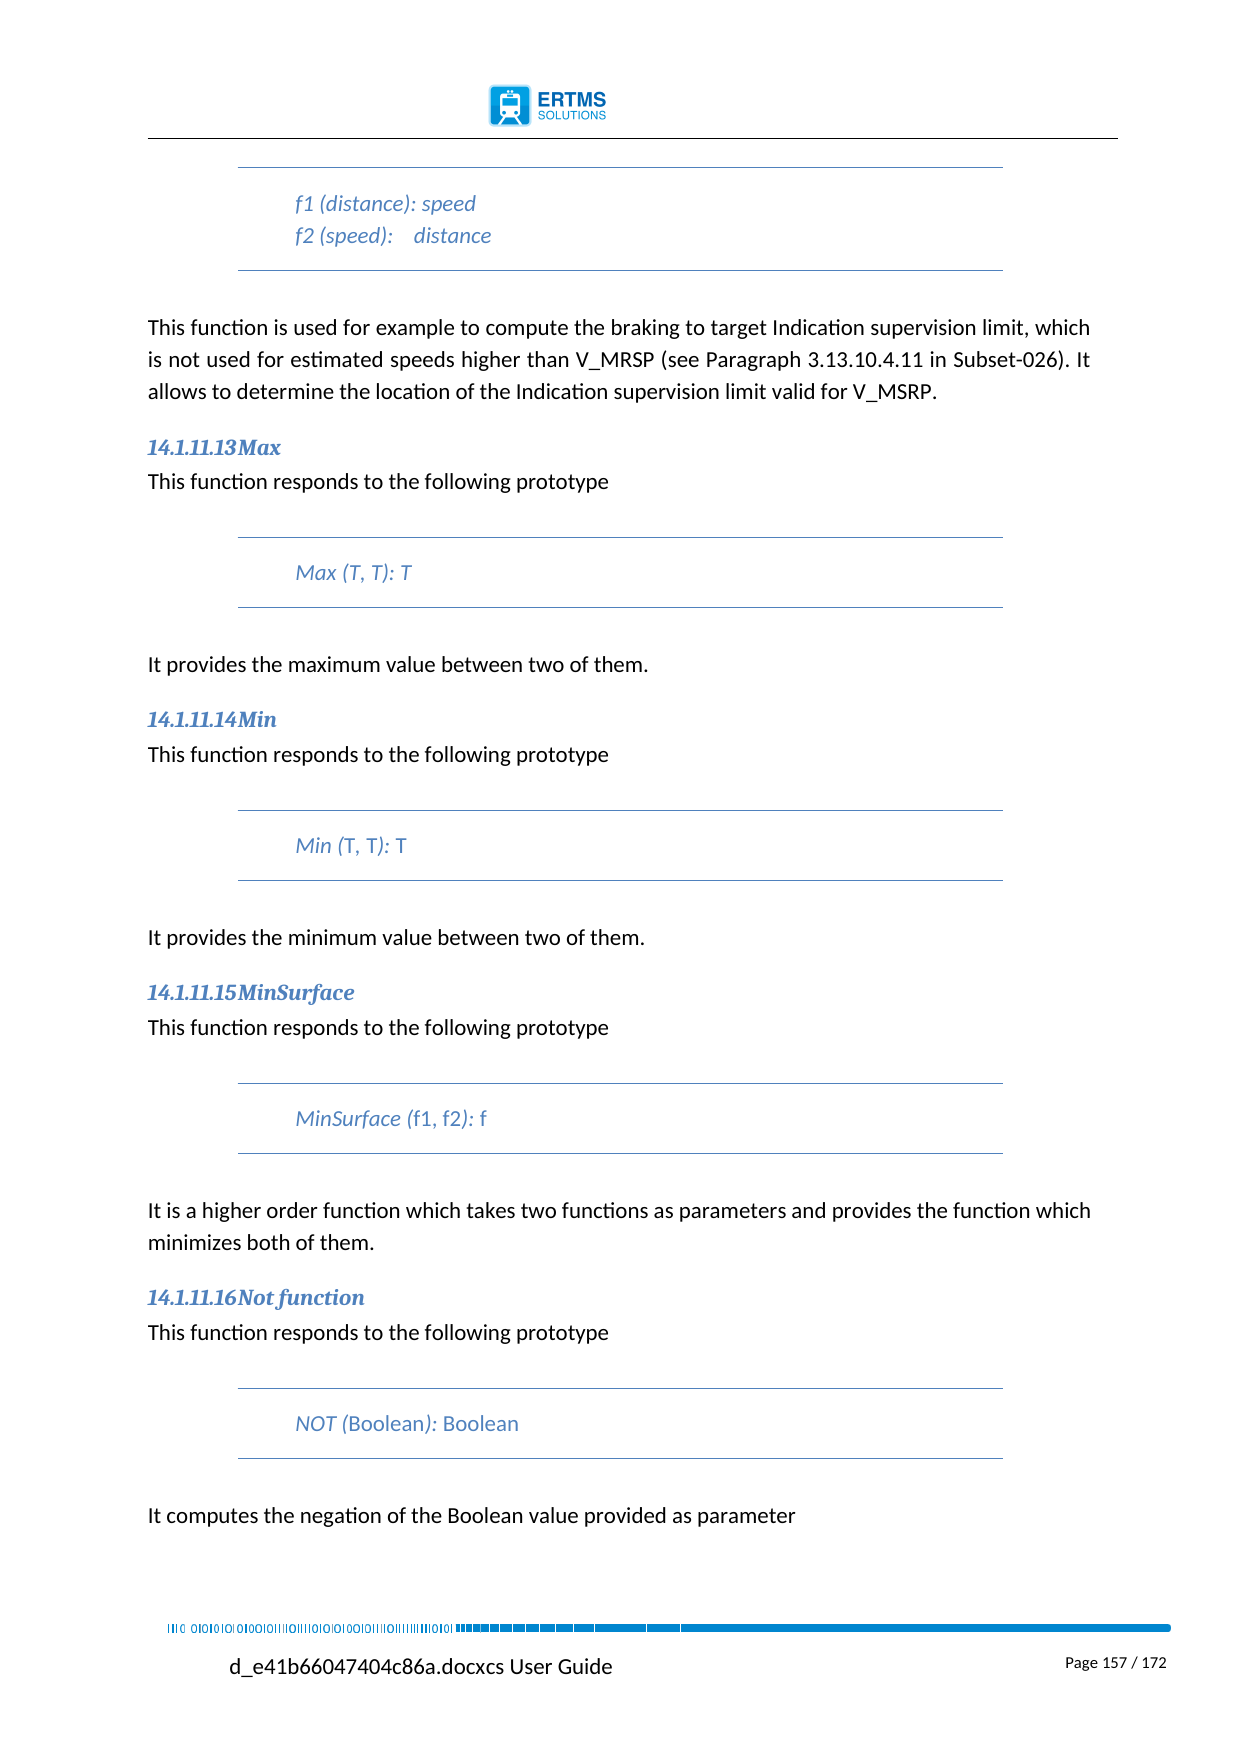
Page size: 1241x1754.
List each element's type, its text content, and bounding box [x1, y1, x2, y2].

text f1 (distance): speed f2 (speed): distance [238, 168, 1003, 270]
text It computes the negation of the Boolean value provided as parameter [148, 1501, 1093, 1529]
text NOT (Boolean): Boolean [238, 1389, 1003, 1458]
subtitle Max [148, 434, 1093, 461]
text Max (T, T): T [238, 538, 1003, 607]
text It provides the minimum value between two of them. [148, 923, 1093, 951]
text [148, 1318, 1093, 1346]
text Min (T, T): T [238, 811, 1003, 880]
text It is a higher order function which takes two functions as parameters and provides the function which minimizes both of them. [148, 1196, 1093, 1256]
text It provides the maximum value between two of them. [148, 650, 1093, 678]
subtitle MinSurface [148, 980, 1093, 1006]
text This function responds to the following prototype [148, 740, 1093, 768]
text This function is used for example to compute the braking to target Indication supervision limit, which is not used for estimated speeds higher than V_MRSP (see Paragraph 3.13.10.4.11 in Subset-026). It allows to determine the location of the Indication supervision limit valid for V_MSRP. [148, 313, 1093, 405]
subtitle Not function [148, 1285, 1093, 1312]
picture [477, 73, 617, 138]
subtitle Min [148, 707, 1093, 733]
text This function responds to the following prototype [148, 467, 1093, 495]
text This function responds to the following prototype [148, 1013, 1093, 1041]
text MinSurface (f1, f2): f [238, 1084, 1003, 1153]
picture [167, 1624, 1171, 1633]
